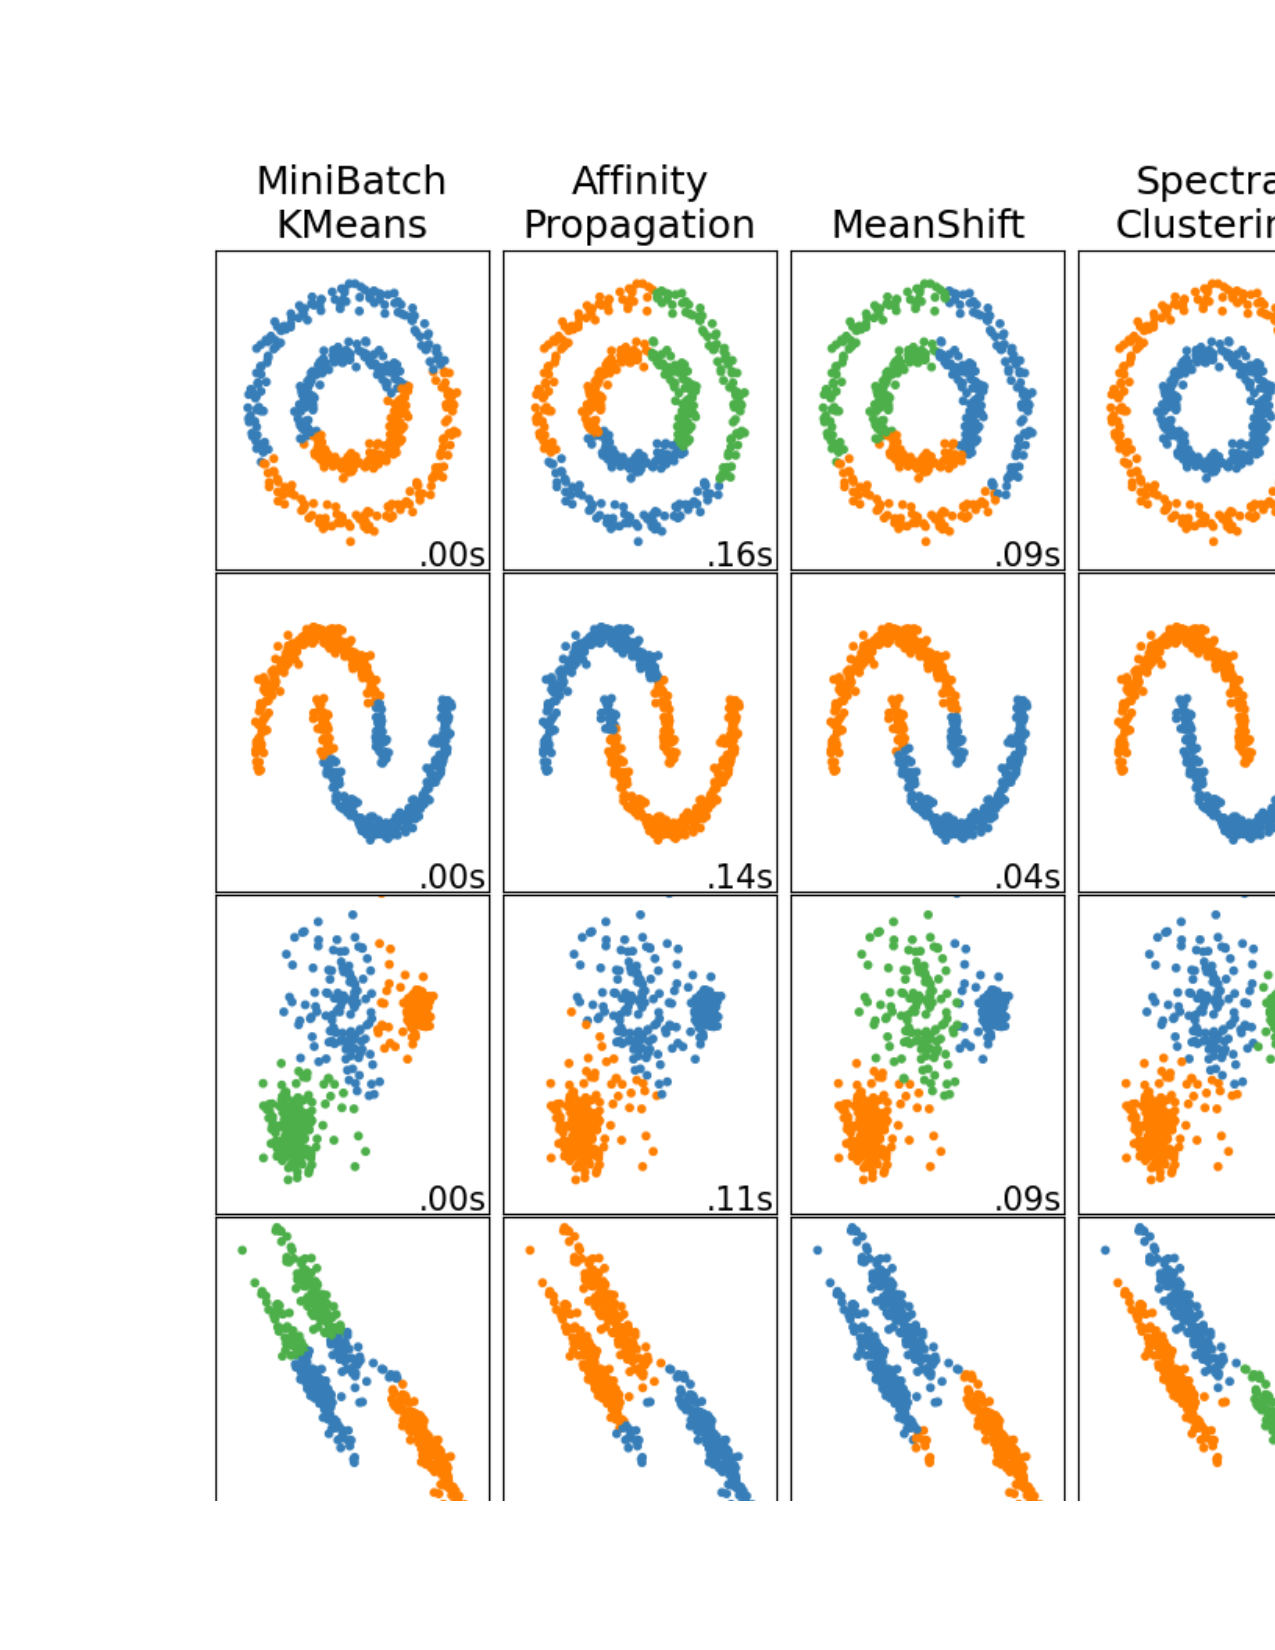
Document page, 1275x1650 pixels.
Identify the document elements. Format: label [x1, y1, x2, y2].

picture [150, 150, 1275, 1501]
